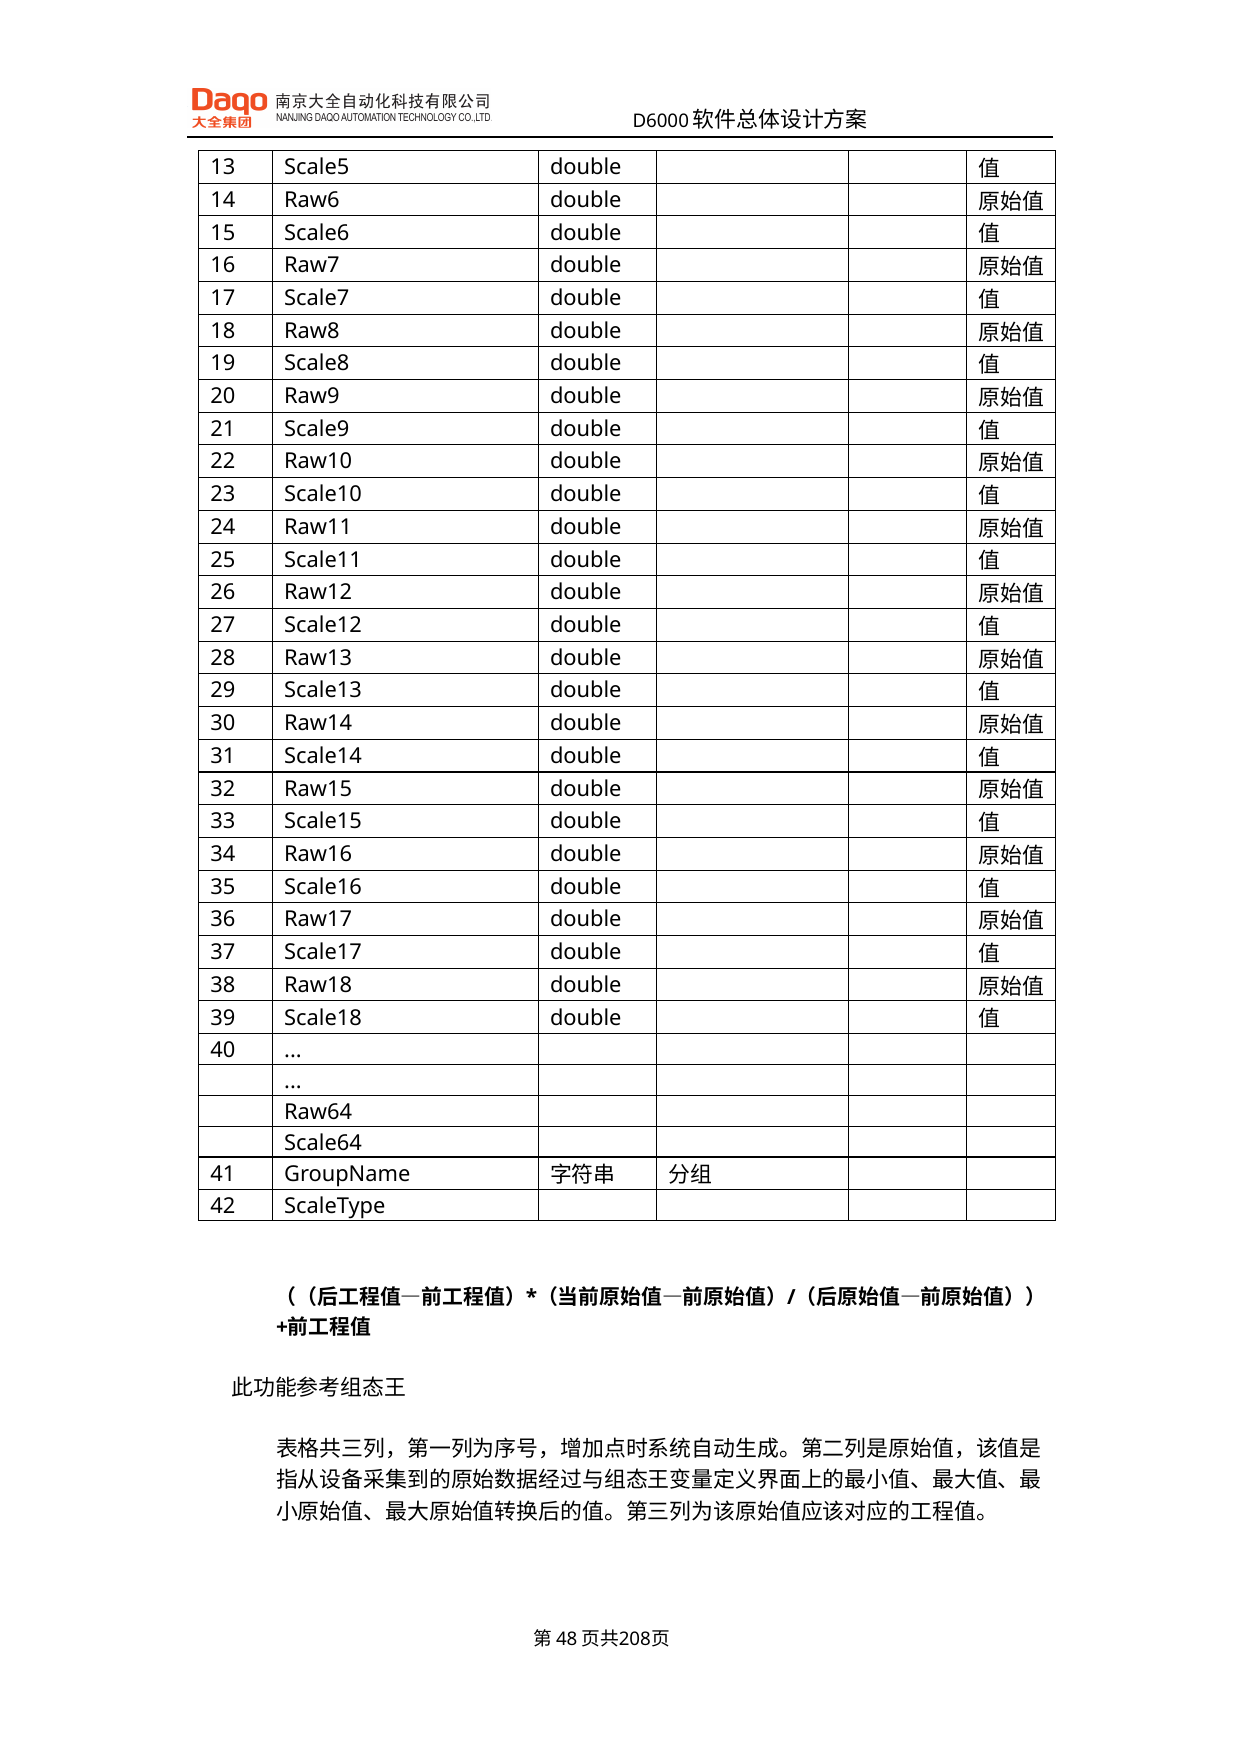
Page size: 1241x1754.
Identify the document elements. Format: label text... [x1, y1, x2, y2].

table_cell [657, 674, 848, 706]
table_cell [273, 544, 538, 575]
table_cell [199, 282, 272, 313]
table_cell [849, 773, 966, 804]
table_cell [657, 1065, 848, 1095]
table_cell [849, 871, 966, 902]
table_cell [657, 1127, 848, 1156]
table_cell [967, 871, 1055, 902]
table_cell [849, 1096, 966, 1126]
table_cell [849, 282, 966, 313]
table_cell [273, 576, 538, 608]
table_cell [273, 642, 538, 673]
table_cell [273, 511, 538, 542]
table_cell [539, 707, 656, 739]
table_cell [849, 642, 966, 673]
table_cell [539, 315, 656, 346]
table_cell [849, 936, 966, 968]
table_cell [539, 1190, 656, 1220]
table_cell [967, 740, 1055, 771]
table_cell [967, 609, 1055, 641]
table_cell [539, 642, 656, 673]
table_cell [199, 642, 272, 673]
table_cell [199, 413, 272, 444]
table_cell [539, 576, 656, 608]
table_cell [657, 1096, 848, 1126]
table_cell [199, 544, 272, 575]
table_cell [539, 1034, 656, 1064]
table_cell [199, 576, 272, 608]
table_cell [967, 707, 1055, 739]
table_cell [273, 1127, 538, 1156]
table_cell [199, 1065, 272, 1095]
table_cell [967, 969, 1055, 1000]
text （（后工程值—前工程值）*（当前原始值—前原始值）/（后原始值—前原始值））+前工程值 [276, 1280, 1053, 1341]
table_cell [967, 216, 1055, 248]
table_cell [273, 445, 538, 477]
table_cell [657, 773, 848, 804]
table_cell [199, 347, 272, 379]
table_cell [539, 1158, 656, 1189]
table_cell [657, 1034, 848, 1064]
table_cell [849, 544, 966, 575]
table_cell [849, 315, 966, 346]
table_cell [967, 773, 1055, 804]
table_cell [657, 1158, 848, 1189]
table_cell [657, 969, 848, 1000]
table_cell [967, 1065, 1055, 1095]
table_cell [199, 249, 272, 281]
text 表格共三列，第一列为序号，增加点时系统自动生成。第二列是原始值，该值是指从设备采集到的原始数据经过与组态王变量定义界面上的最小值、最大值、最小原始值、最大原始值转换后的值。第三列为该原始值应该对应的工程值。 [276, 1431, 1053, 1526]
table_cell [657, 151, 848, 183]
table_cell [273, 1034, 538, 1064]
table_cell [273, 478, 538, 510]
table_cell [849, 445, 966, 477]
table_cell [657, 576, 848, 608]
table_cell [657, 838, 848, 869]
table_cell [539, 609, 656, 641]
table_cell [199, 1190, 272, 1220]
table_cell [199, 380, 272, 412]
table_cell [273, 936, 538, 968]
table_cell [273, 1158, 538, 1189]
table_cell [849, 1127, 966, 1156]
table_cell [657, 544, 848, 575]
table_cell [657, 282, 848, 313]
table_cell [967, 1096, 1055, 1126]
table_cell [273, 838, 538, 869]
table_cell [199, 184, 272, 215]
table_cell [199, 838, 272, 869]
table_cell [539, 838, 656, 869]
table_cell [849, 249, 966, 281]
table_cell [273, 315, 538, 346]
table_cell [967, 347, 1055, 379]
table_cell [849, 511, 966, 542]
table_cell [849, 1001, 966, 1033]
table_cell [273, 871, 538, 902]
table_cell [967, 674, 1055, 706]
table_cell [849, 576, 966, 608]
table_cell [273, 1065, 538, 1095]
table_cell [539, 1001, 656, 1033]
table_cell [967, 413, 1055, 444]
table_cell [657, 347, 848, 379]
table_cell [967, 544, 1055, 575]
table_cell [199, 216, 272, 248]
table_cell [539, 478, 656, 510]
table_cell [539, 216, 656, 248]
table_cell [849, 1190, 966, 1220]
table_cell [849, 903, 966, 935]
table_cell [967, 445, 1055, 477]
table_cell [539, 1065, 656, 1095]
picture [187, 88, 492, 128]
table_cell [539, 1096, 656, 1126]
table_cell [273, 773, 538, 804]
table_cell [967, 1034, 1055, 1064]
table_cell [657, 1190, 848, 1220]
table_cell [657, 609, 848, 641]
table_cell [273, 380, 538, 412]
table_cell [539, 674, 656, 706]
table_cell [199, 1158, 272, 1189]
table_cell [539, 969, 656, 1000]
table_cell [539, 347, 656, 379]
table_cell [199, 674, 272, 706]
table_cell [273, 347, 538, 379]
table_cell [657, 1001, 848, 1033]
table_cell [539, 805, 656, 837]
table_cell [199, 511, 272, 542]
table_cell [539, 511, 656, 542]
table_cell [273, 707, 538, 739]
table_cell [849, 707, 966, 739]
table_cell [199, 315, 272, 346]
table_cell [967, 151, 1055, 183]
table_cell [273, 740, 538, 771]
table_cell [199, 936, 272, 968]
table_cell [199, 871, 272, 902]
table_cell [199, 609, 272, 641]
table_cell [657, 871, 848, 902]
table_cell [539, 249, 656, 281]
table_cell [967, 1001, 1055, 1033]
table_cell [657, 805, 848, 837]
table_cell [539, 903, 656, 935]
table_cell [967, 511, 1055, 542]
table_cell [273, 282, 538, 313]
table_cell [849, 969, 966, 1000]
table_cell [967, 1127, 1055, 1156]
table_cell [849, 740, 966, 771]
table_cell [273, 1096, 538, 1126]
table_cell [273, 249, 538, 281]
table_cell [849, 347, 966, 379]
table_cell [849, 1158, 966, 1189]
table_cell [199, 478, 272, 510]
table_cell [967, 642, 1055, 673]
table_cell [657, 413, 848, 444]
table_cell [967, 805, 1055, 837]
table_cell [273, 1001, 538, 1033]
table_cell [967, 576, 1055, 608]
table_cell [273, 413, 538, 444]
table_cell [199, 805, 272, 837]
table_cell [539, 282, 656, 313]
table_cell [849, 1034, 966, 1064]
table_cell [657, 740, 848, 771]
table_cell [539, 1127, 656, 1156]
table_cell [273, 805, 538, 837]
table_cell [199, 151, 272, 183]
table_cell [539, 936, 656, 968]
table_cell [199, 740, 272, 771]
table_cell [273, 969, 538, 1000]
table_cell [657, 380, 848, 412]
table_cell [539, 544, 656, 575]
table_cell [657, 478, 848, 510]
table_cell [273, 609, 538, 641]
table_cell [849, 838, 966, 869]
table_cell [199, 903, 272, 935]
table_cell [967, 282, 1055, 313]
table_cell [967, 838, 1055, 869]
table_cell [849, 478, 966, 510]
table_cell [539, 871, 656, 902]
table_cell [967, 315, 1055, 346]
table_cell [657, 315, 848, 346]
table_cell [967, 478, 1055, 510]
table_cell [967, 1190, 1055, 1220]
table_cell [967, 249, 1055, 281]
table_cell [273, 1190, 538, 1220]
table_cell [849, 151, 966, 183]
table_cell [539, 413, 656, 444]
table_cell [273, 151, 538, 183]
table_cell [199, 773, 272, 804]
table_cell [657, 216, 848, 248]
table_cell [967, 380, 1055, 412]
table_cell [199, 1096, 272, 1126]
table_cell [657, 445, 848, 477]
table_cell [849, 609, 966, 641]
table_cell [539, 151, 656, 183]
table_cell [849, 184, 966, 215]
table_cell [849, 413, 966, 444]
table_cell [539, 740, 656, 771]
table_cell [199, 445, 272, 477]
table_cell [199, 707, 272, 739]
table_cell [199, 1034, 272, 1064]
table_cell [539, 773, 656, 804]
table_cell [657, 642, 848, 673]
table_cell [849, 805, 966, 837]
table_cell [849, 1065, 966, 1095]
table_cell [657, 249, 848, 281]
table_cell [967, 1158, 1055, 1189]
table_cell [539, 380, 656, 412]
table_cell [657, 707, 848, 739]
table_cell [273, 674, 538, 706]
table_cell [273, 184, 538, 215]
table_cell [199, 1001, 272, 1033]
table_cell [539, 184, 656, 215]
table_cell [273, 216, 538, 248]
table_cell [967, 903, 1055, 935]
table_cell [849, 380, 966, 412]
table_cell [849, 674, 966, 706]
text 此功能参考组态王 [187, 1370, 1053, 1401]
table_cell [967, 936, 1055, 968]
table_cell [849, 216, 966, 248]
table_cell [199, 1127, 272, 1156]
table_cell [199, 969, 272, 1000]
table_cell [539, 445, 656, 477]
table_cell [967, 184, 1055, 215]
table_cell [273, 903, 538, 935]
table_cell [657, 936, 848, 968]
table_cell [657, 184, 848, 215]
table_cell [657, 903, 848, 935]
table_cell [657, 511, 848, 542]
